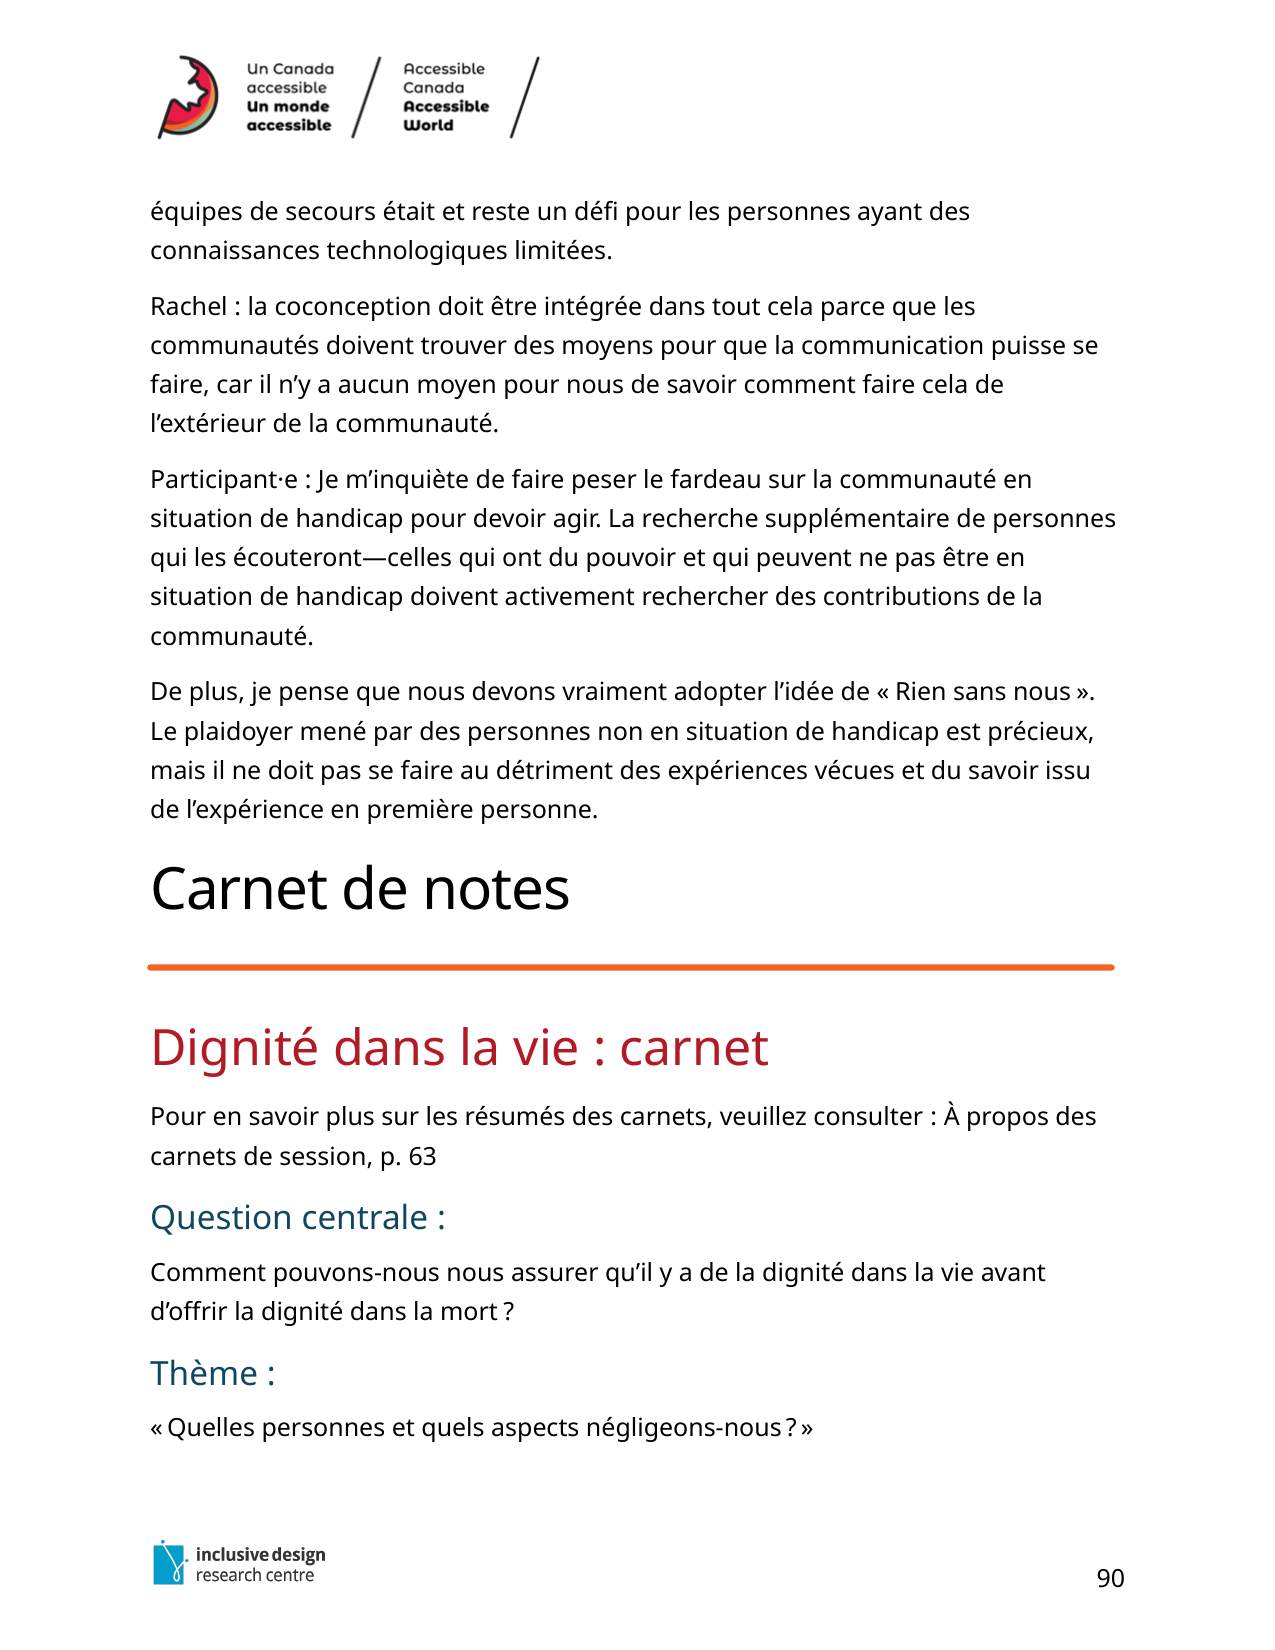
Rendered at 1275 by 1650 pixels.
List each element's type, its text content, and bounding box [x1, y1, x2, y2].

text « Quelles personnes et quels aspects négligeons-nous ? » [150, 1410, 1125, 1444]
text De plus, je pense que nous devons vraiment adopter l’idée de « Rien sans nous ». Le plaidoyer mené par des personnes non en situation de handicap est précieux, mais il ne doit pas se faire au détriment des expériences vécues et du savoir issu de l’expérience en première personne. [150, 674, 1125, 826]
picture [150, 48, 547, 147]
text Rachel : la coconception doit être intégrée dans tout cela parce que les communautés doivent trouver des moyens pour que la communication puisse se faire, car il n’y a aucun moyen pour nous de savoir comment faire cela de l’extérieur de la communauté. [150, 288, 1125, 440]
picture [150, 1538, 340, 1601]
subtitle Thème : [150, 1349, 1125, 1395]
title Carnet de notes [150, 847, 1125, 927]
subtitle Dignité dans la vie : carnet [150, 1012, 1125, 1080]
text Comment pouvons-nous nous assurer qu’il y a de la dignité dans la vie avant d’offrir la dignité dans la mort ? [150, 1254, 1125, 1328]
text Participant·e : Je m’inquiète de faire peser le fardeau sur la communauté en situation de handicap pour devoir agir. La recherche supplémentaire de personnes qui les écouteront—celles qui ont du pouvoir et qui peuvent ne pas être en situation de handicap doivent activement rechercher des contributions de la communauté. [150, 461, 1125, 652]
subtitle Question centrale : [150, 1194, 1125, 1239]
text Pour en savoir plus sur les résumés des carnets, veuillez consulter : À propos des carnets de session, p. 56 [150, 1099, 1125, 1172]
